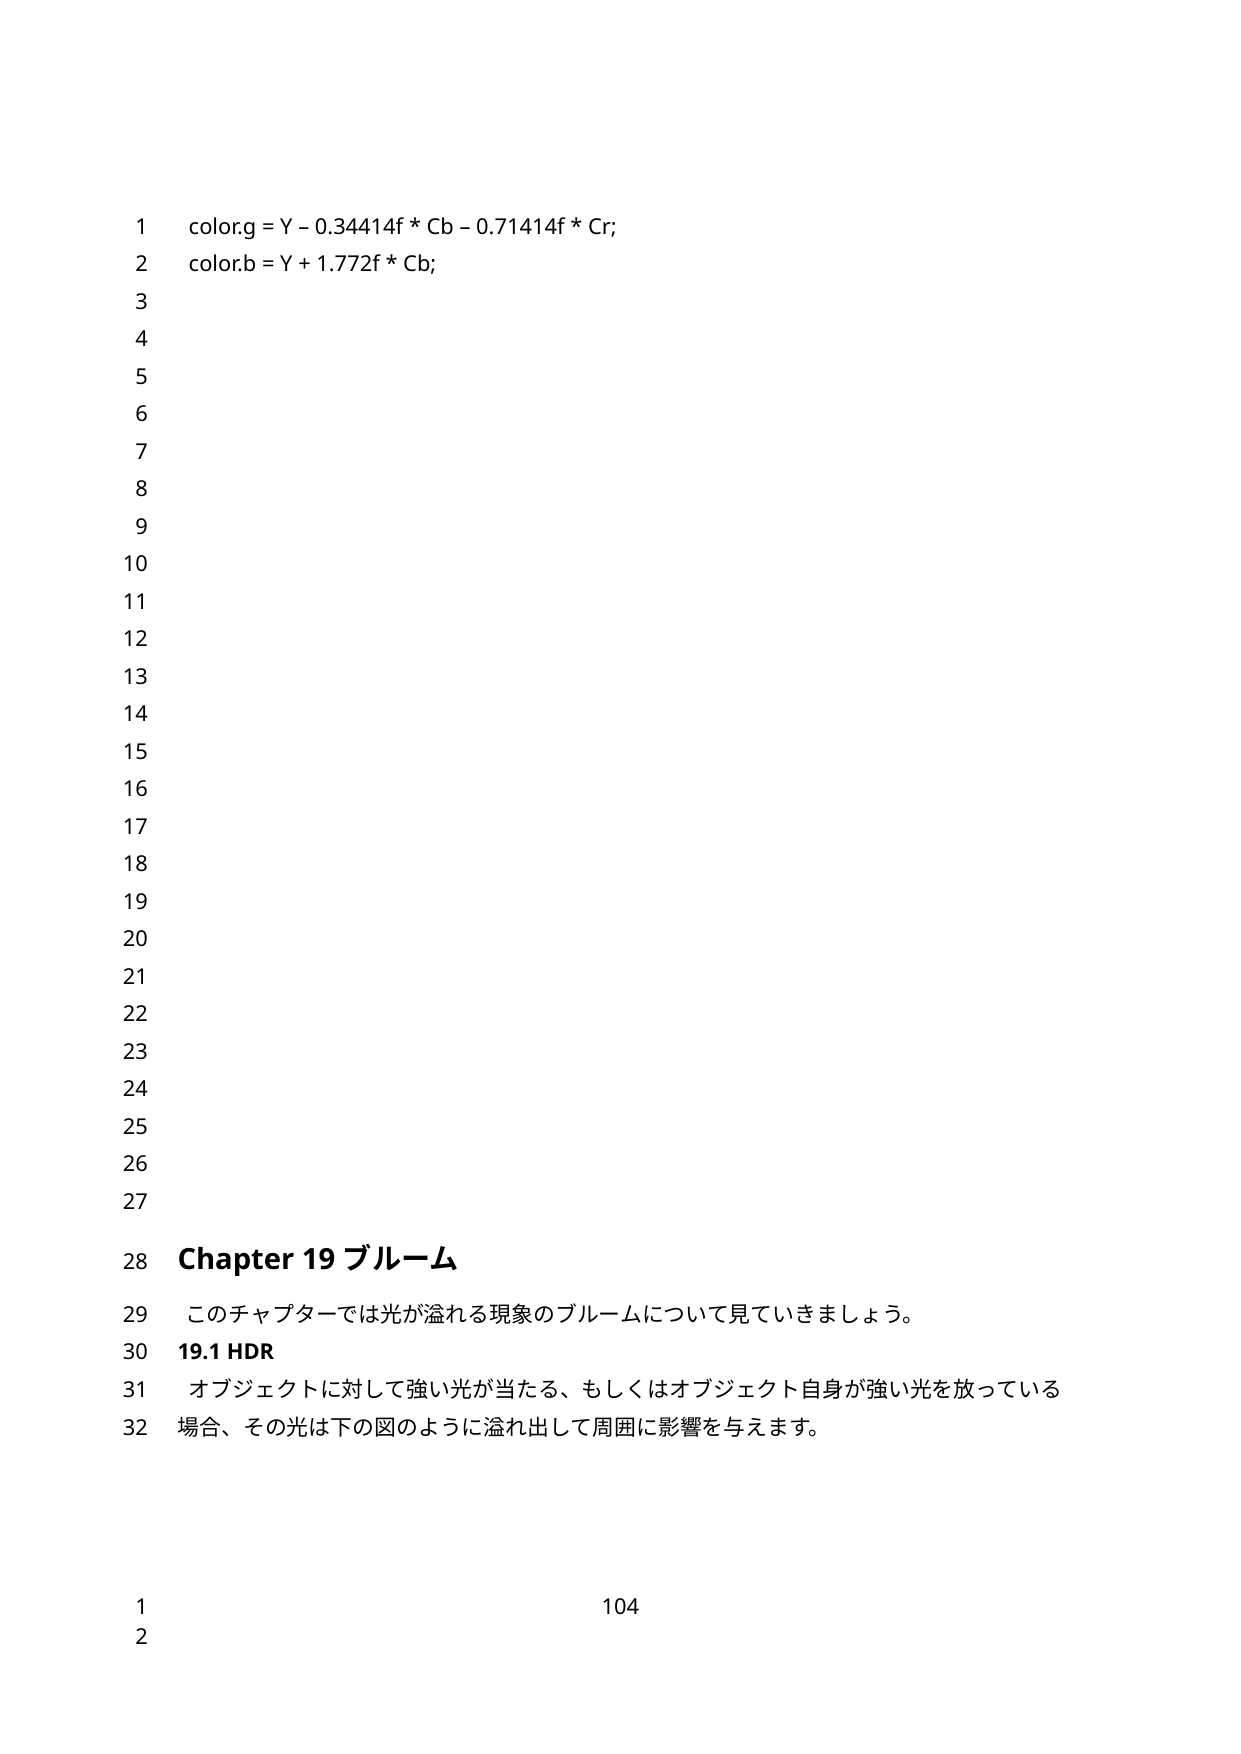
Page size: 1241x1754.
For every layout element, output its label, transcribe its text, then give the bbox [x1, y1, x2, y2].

text color.b = Y + 1.772f * Cb; [177, 244, 1063, 282]
text Chapter 19 ブルーム [177, 1219, 1063, 1294]
text このチャプターでは光が溢れる現象のブルームについて見ていきましょう。 [177, 1294, 1063, 1332]
text オブジェクトに対して強い光が当たる、もしくはオブジェクト自身が強い光を放っている場合、その光は下の図のように溢れ出して周囲に影響を与えます。 [177, 1369, 1063, 1444]
text color.g = Y – 0.34414f * Cb – 0.71414f * Cr; [177, 207, 1063, 244]
text 19.1 HDR [177, 1332, 1063, 1369]
